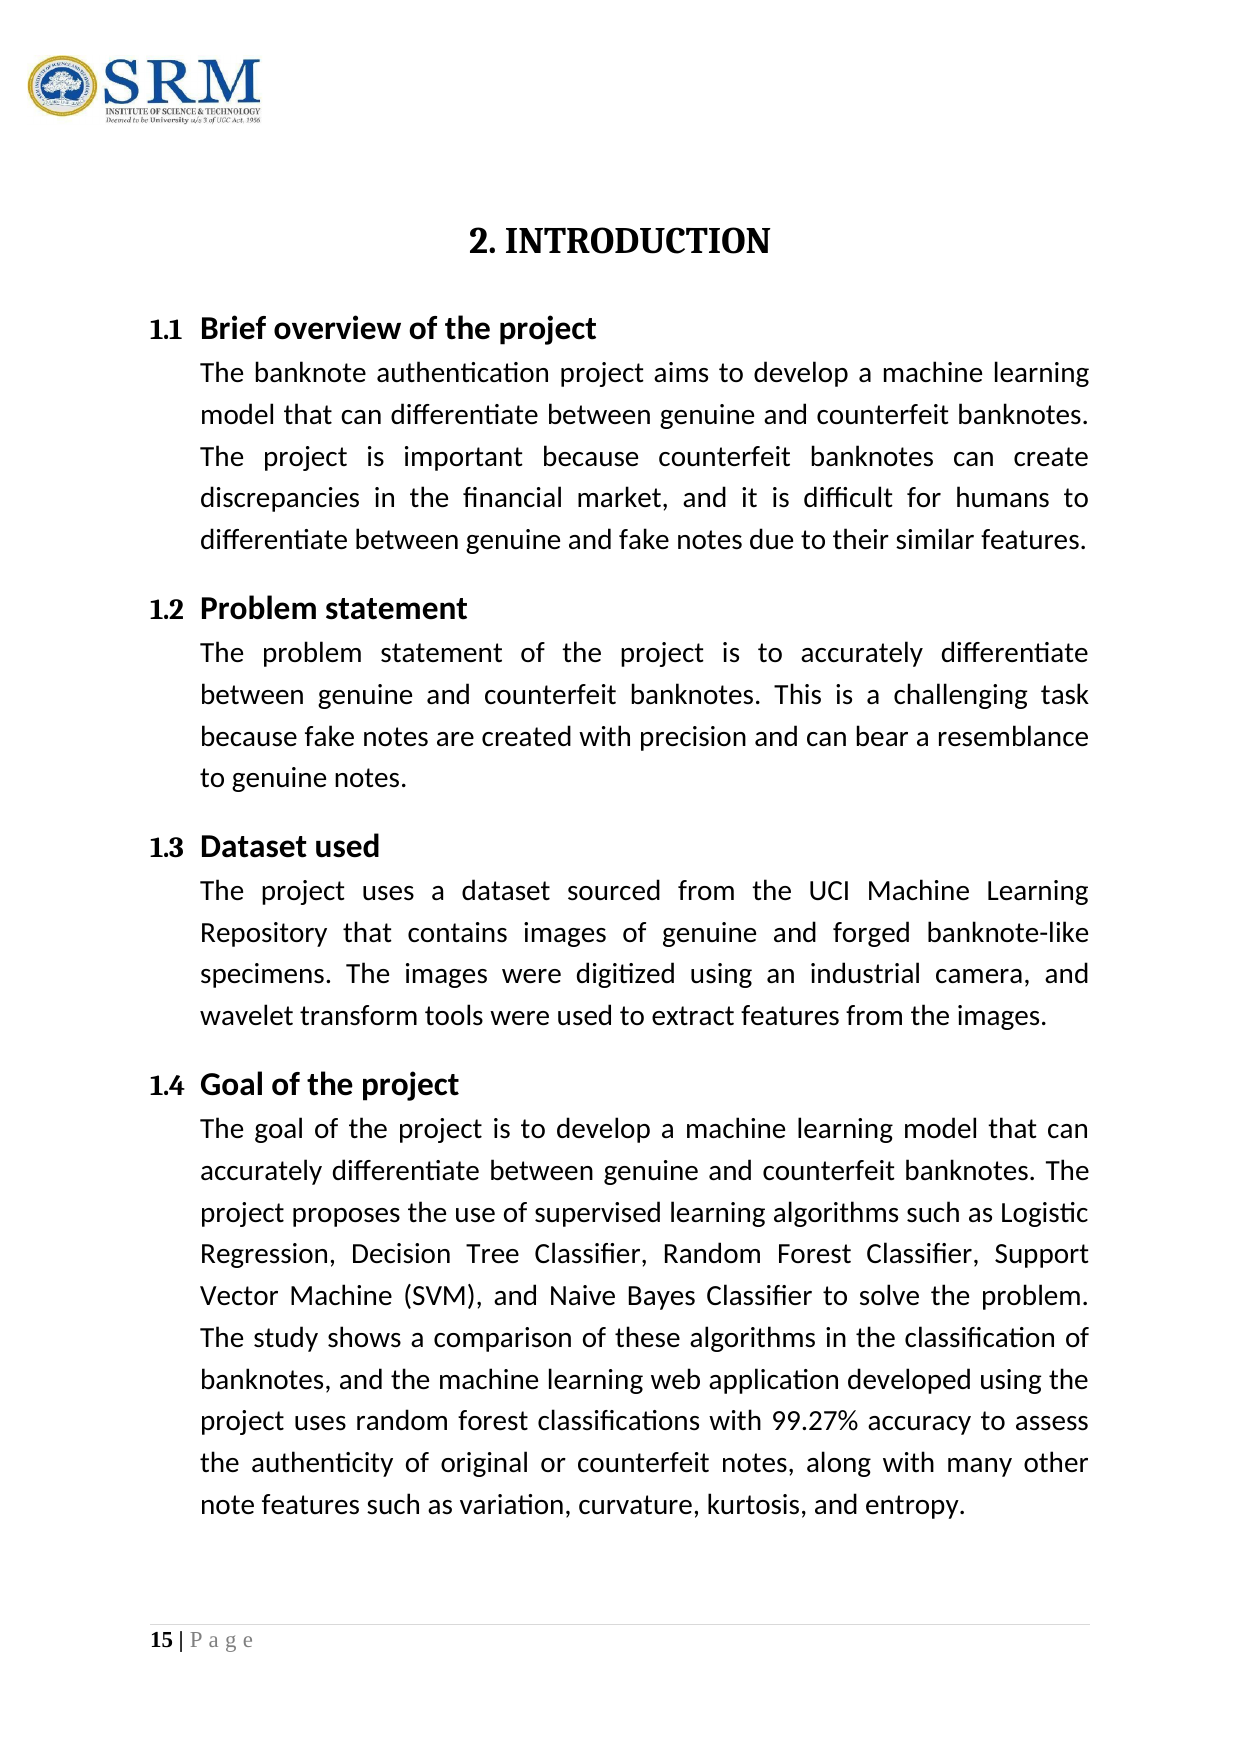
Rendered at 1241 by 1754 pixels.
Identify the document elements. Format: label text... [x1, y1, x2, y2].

list Goal of the project [150, 1062, 1090, 1104]
text The goal of the project is to develop a machine learning model that can accurately differentiate between genuine and counterfeit banknotes. The project proposes the use of supervised learning algorithms such as Logistic Regression, Decision Tree Classifier, Random Forest Classifier, Support Vector Machine (SVM), and Naive Bayes Classifier to solve the problem. The study shows a comparison of these algorithms in the classification of banknotes, and the machine learning web application developed using the project uses random forest classifications with 99.27% accuracy to assess the authenticity of original or counterfeit notes, along with many other note features such as variation, curvature, kurtosis, and entropy. [200, 1104, 1090, 1522]
list Dataset used [150, 824, 1090, 866]
picture [27, 55, 263, 125]
text The project uses a dataset sourced from the UCI Machine Learning Repository that contains images of genuine and forged banknote-like specimens. The images were digitized using an industrial camera, and wavelet transform tools were used to extract features from the images. [200, 866, 1090, 1033]
list Brief overview of the project [150, 306, 1090, 348]
text The problem statement of the project is to accurately differentiate between genuine and counterfeit banknotes. This is a challenging task because fake notes are created with precision and can bear a resemblance to genuine notes. [200, 628, 1090, 795]
text The banknote authentication project aims to develop a machine learning model that can differentiate between genuine and counterfeit banknotes. The project is important because counterfeit banknotes can create discrepancies in the financial market, and it is difficult for humans to differentiate between genuine and fake notes due to their similar features. [200, 348, 1090, 557]
list Problem statement [150, 586, 1090, 628]
text 2. INTRODUCTION [150, 220, 1090, 263]
